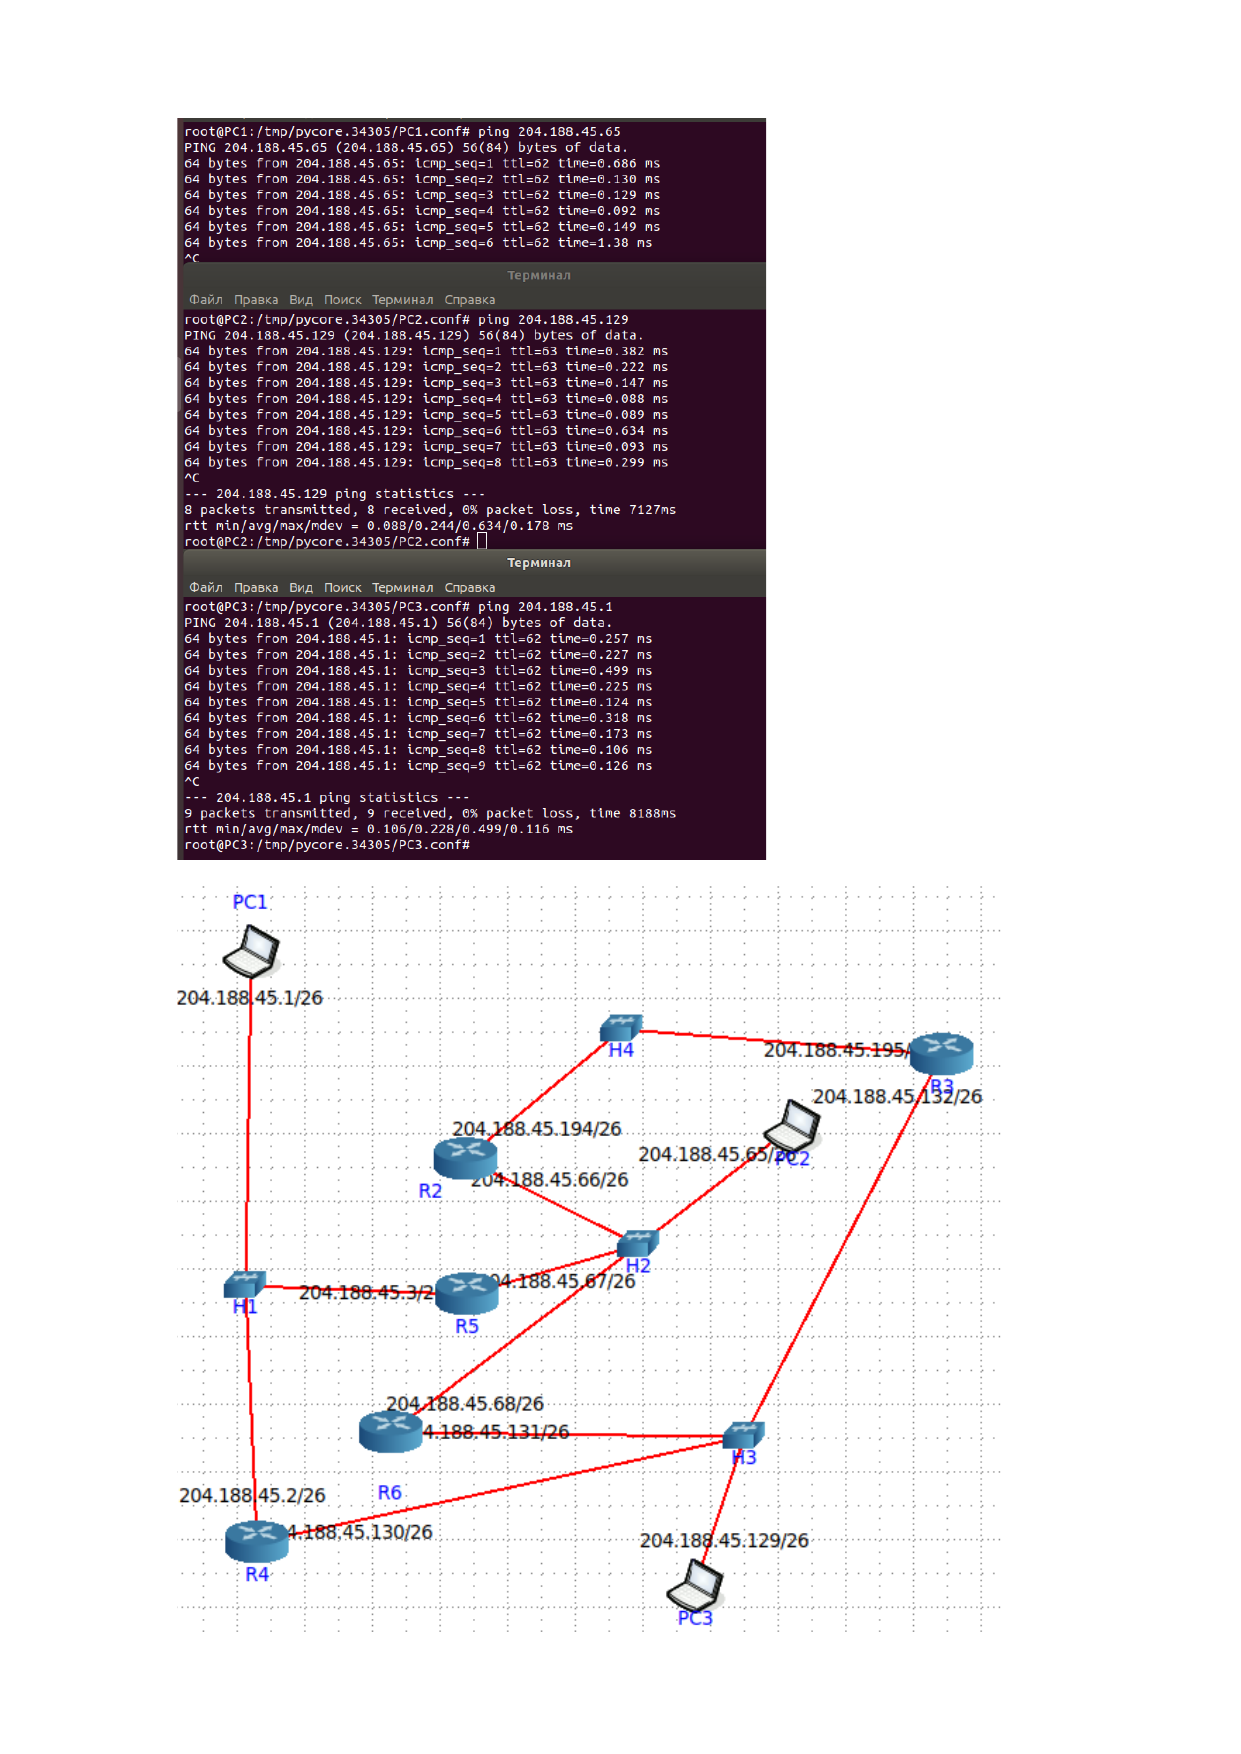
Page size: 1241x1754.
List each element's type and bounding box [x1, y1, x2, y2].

picture [177, 118, 767, 860]
picture [177, 884, 1001, 1632]
